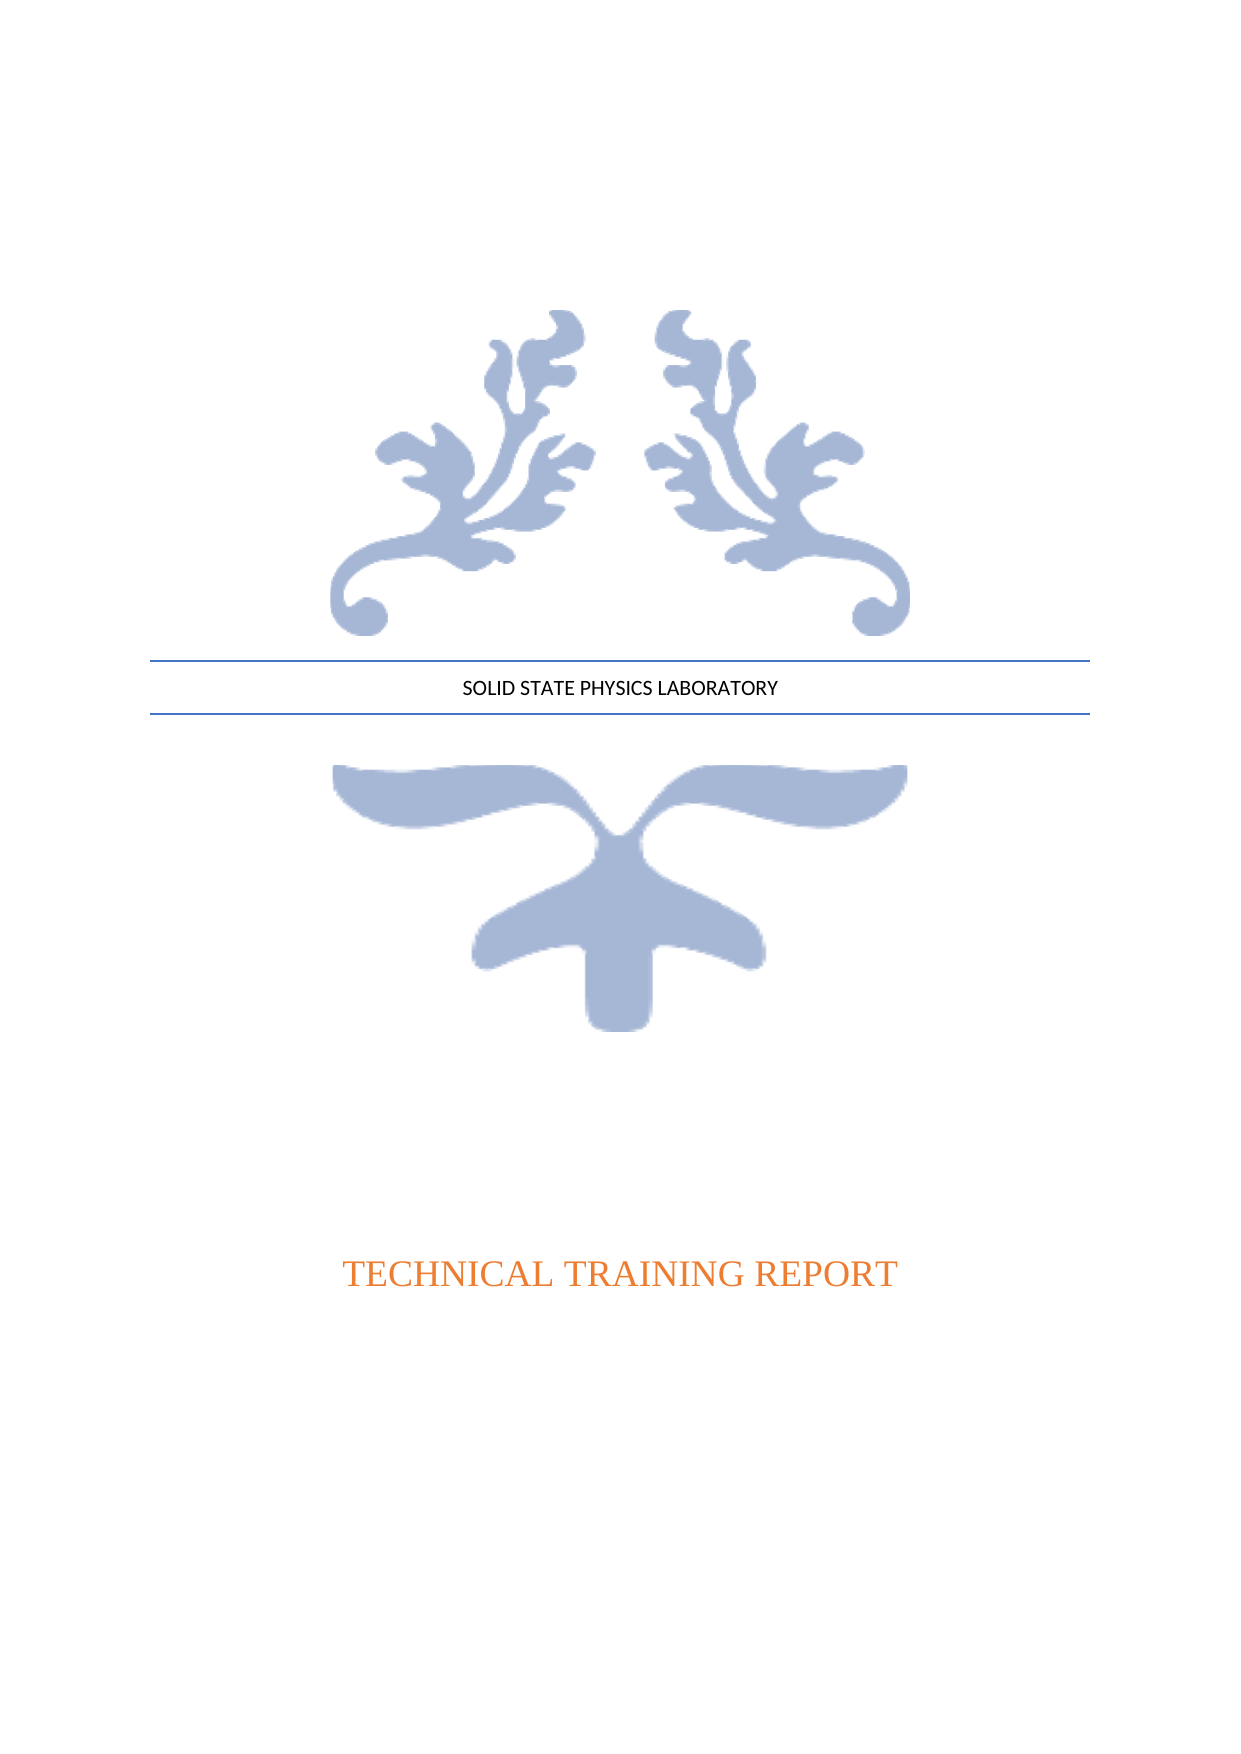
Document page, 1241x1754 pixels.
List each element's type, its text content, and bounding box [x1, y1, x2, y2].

picture [330, 310, 910, 636]
picture [332, 765, 908, 1032]
text TECHNICAL TRAINING REPORT [150, 1252, 1090, 1295]
